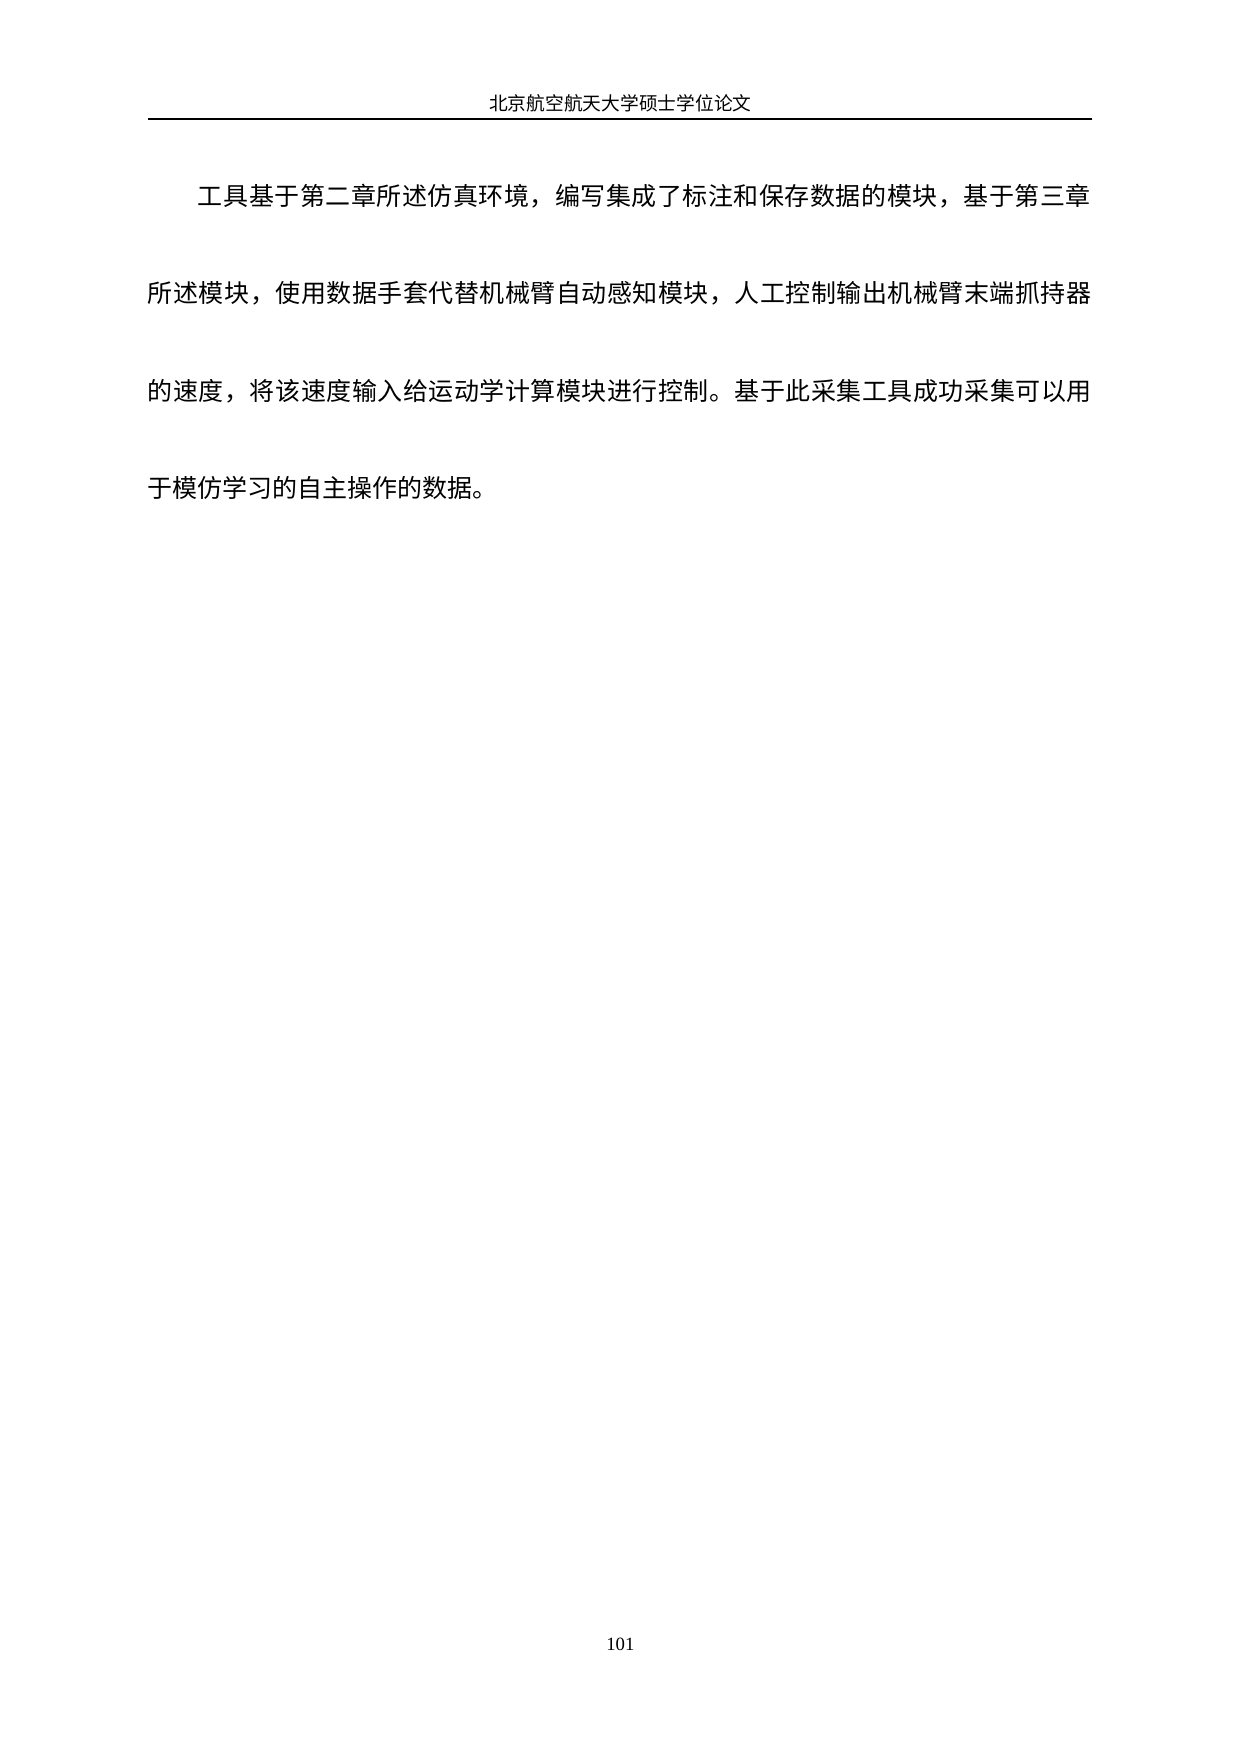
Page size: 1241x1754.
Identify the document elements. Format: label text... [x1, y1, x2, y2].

text 工具基于第二章所述仿真环境，编写集成了标注和保存数据的模块，基于第三章所述模块，使用数据手套代替机械臂自动感知模块，人工控制输出机械臂末端抓持器的速度，将该速度输入给运动学计算模块进行控制。基于此采集工具成功采集可以用于模仿学习的自主操作的数据。 [148, 162, 1092, 519]
